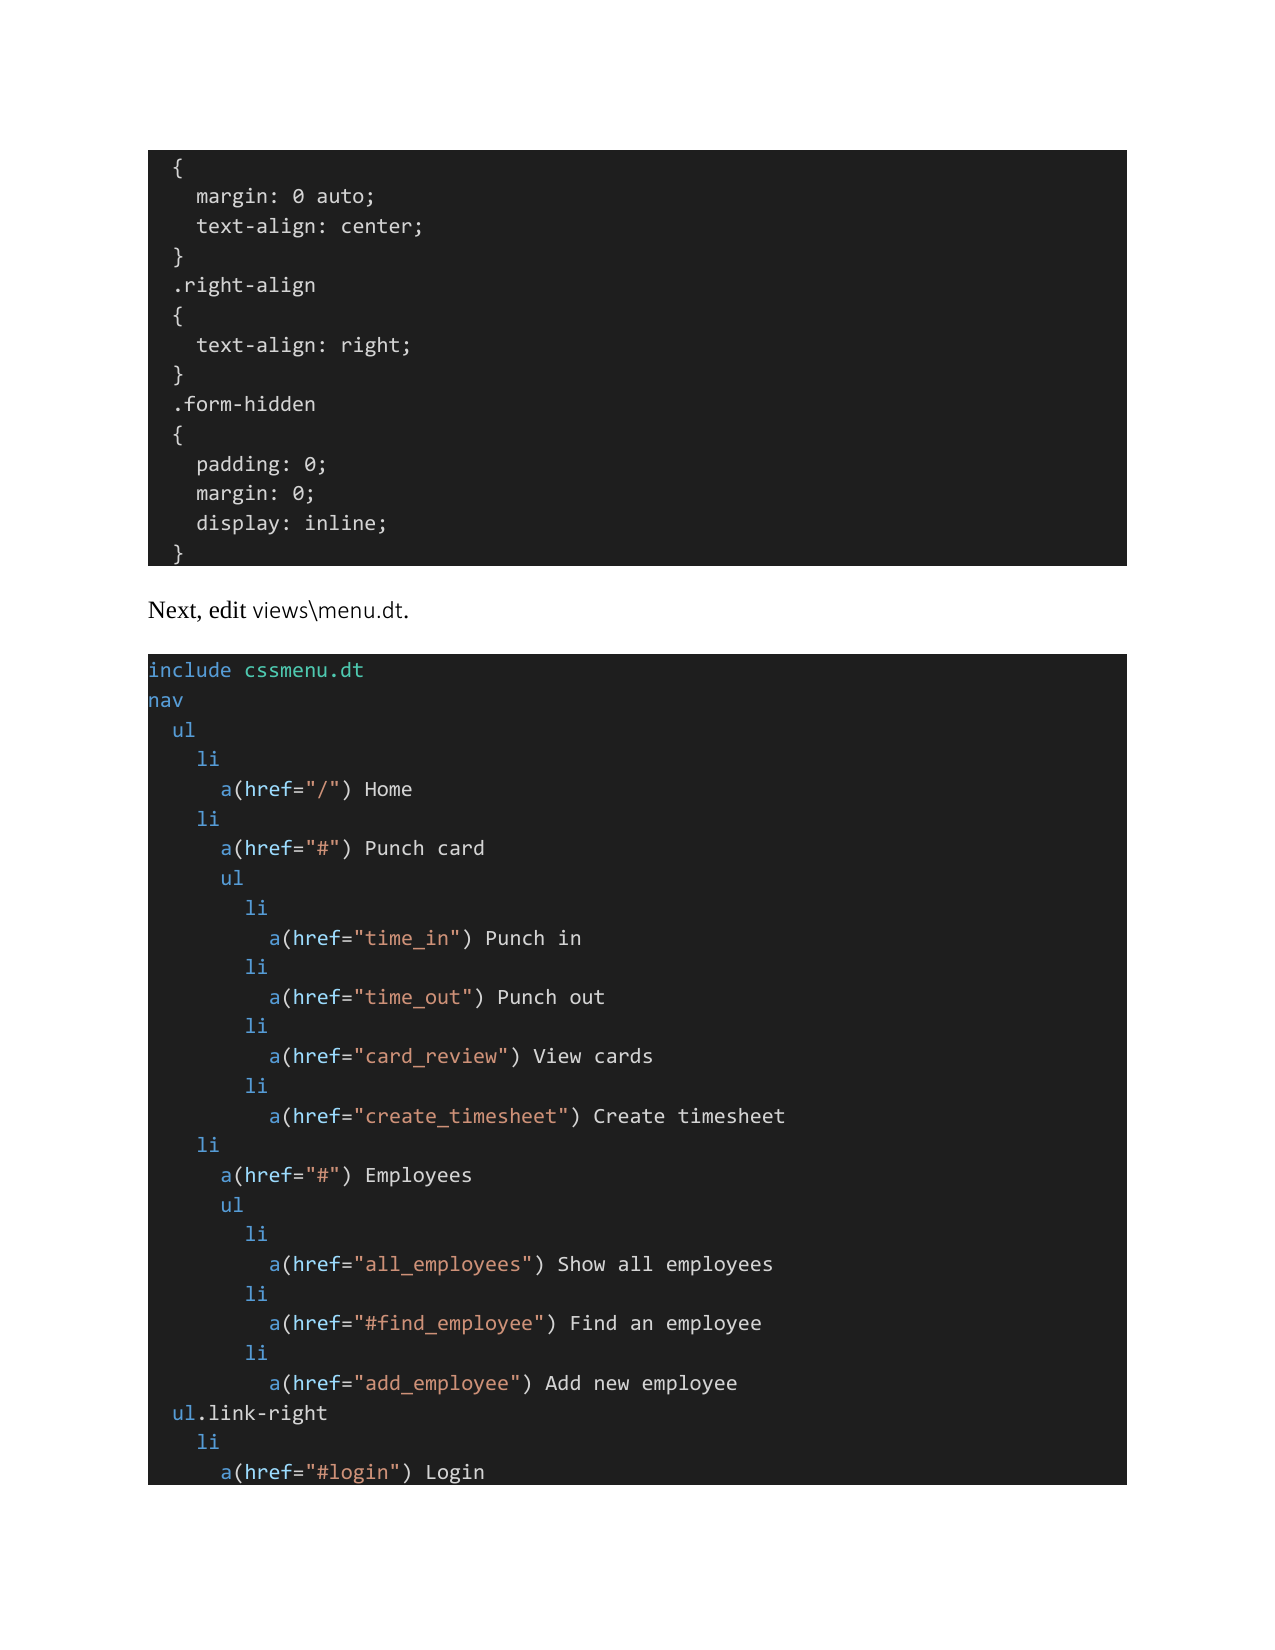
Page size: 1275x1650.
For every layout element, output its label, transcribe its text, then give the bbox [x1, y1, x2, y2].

text margin: 0 auto; [148, 180, 1127, 209]
text .right-align [148, 269, 1127, 298]
text nav [148, 683, 1127, 713]
text li [148, 1129, 1127, 1158]
text a(href="add_employee") Add new employee [148, 1366, 1127, 1396]
text li [148, 1336, 1127, 1366]
text { [148, 150, 1127, 180]
text a(href="#login") Login [148, 1455, 1127, 1485]
text li [148, 802, 1127, 832]
text ul [148, 861, 1127, 891]
text a(href="card_review") View cards [148, 1039, 1127, 1069]
text a(href="#find_employee") Find an employee [148, 1307, 1127, 1336]
text a(href="#") Employees [148, 1158, 1127, 1188]
text text-align: center; [148, 209, 1127, 239]
text a(href="all_employees") Show all employees [148, 1247, 1127, 1277]
text li [148, 743, 1127, 772]
text li [148, 1277, 1127, 1307]
text } [148, 358, 1127, 387]
text text-align: right; [148, 328, 1127, 358]
text padding: 0; [148, 447, 1127, 477]
text } [148, 239, 1127, 269]
text ul.link-right [148, 1396, 1127, 1426]
text a(href="#") Punch card [148, 832, 1127, 861]
text include cssmenu.dt [148, 654, 1127, 683]
text ul [148, 713, 1127, 743]
text a(href="time_out") Punch out [148, 980, 1127, 1010]
text { [148, 417, 1127, 447]
text { [148, 298, 1127, 328]
text li [148, 1069, 1127, 1099]
text li [148, 891, 1127, 921]
text li [148, 951, 1127, 980]
text li [148, 1218, 1127, 1247]
text } [148, 536, 1127, 566]
text display: inline; [148, 506, 1127, 536]
text li [148, 1010, 1127, 1039]
text Next, edit views\menu.dt. [148, 594, 1127, 625]
text ul [148, 1188, 1127, 1218]
text .form-hidden [148, 387, 1127, 417]
text a(href="time_in") Punch in [148, 921, 1127, 951]
text margin: 0; [148, 477, 1127, 506]
text li [148, 1426, 1127, 1455]
text a(href="/") Home [148, 772, 1127, 802]
text a(href="create_timesheet") Create timesheet [148, 1099, 1127, 1129]
